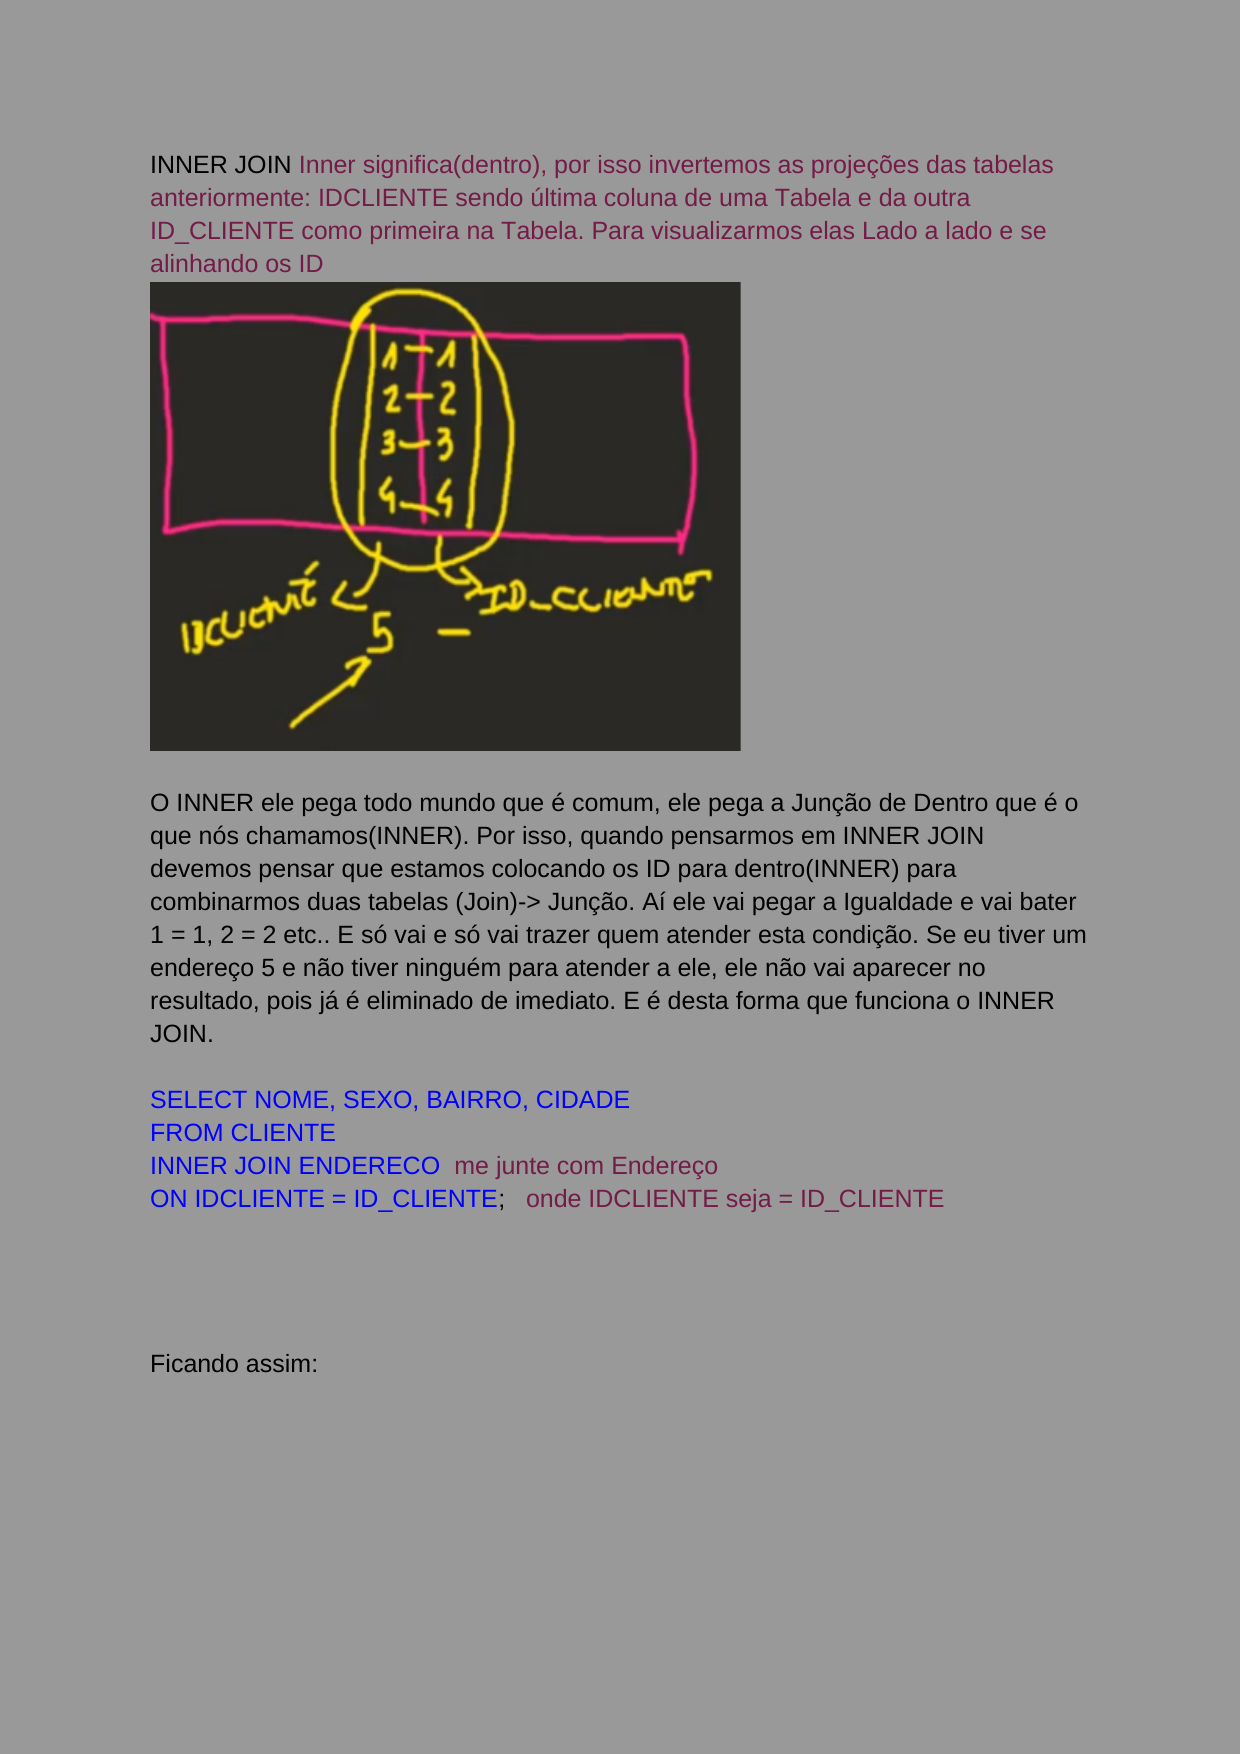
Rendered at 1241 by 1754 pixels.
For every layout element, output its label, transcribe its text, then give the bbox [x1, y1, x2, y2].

text SELECT NOME, SEXO, BAIRRO, CIDADE [150, 1085, 1090, 1114]
text Ficando assim: [150, 1349, 1090, 1378]
picture [150, 282, 741, 751]
text ON IDCLIENTE = ID_CLIENTE; onde IDCLIENTE seja = ID_CLIENTE [150, 1184, 1090, 1213]
text INNER JOIN Inner significa(dentro), por isso invertemos as projeções das tabelas anteriormente: IDCLIENTE sendo última coluna de uma Tabela e da outra ID_CLIENTE como primeira na Tabela. Para visualizarmos elas Lado a lado e se alinhando os ID [150, 150, 1090, 278]
text O INNER ele pega todo mundo que é comum, ele pega a Junção de Dentro que é o que nós chamamos(INNER). Por isso, quando pensarmos em INNER JOIN devemos pensar que estamos colocando os ID para dentro(INNER) para combinarmos duas tabelas (Join)-> Junção. Aí ele vai pegar a Igualdade e vai bater 1 = 1, 2 = 2 etc.. E só vai e só vai trazer quem atender esta condição. Se eu tiver um endereço 5 e não tiver ninguém para atender a ele, ele não vai aparecer no resultado, pois já é eliminado de imediato. E é desta forma que funciona o INNER JOIN. [150, 788, 1090, 1048]
text FROM CLIENTE [150, 1118, 1090, 1147]
text INNER JOIN ENDERECO me junte com Endereço [150, 1151, 1090, 1180]
